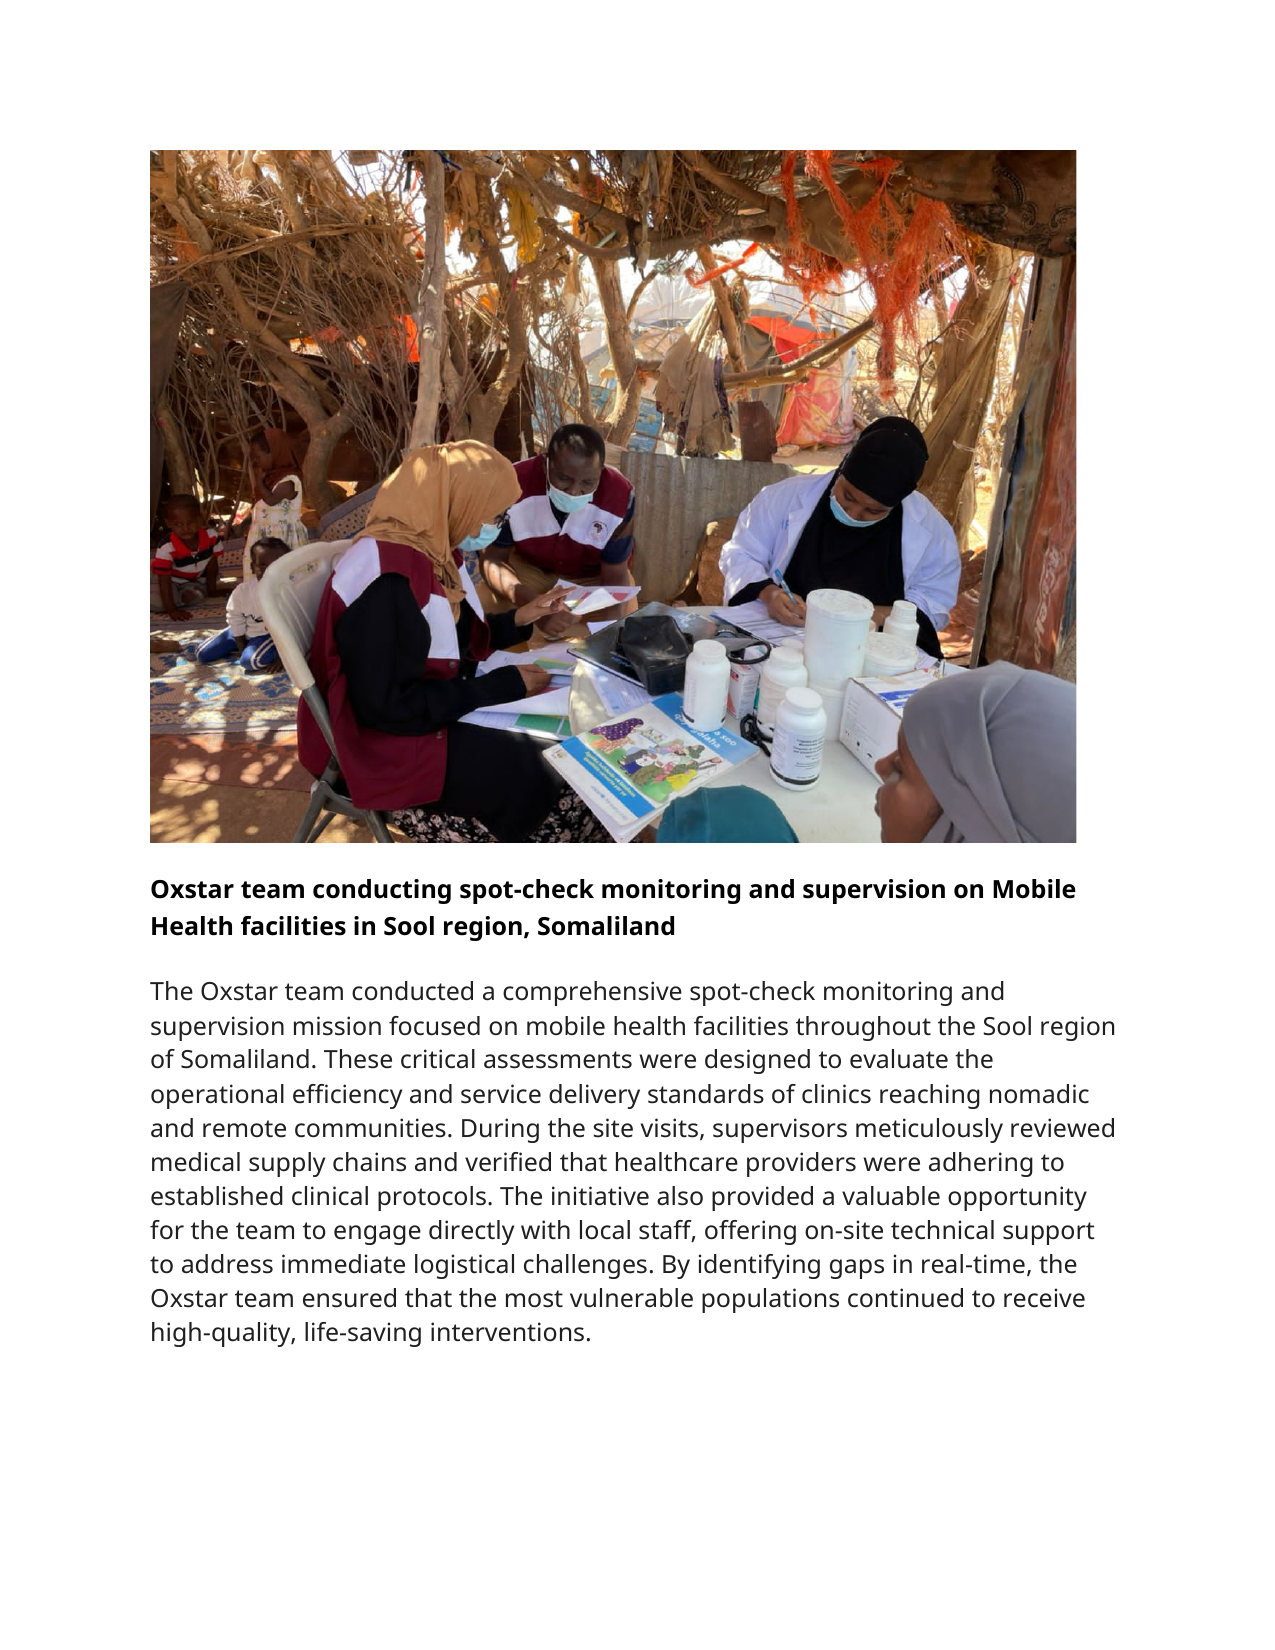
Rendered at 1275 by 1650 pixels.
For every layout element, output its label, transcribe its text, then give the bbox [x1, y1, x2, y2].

text The Oxstar team conducted a comprehensive spot-check monitoring and supervision mission focused on mobile health facilities throughout the Sool region of Somaliland. These critical assessments were designed to evaluate the operational efficiency and service delivery standards of clinics reaching nomadic and remote communities. During the site visits, supervisors meticulously reviewed medical supply chains and verified that healthcare providers were adhering to established clinical protocols. The initiative also provided a valuable opportunity for the team to engage directly with local staff, offering on-site technical support to address immediate logistical challenges. By identifying gaps in real-time, the Oxstar team ensured that the most vulnerable populations continued to receive high-quality, life-saving interventions. [150, 974, 1125, 1349]
text Oxstar team conducting spot-check monitoring and supervision on Mobile Health facilities in Sool region, Somaliland [150, 871, 1125, 942]
picture [150, 150, 1077, 843]
